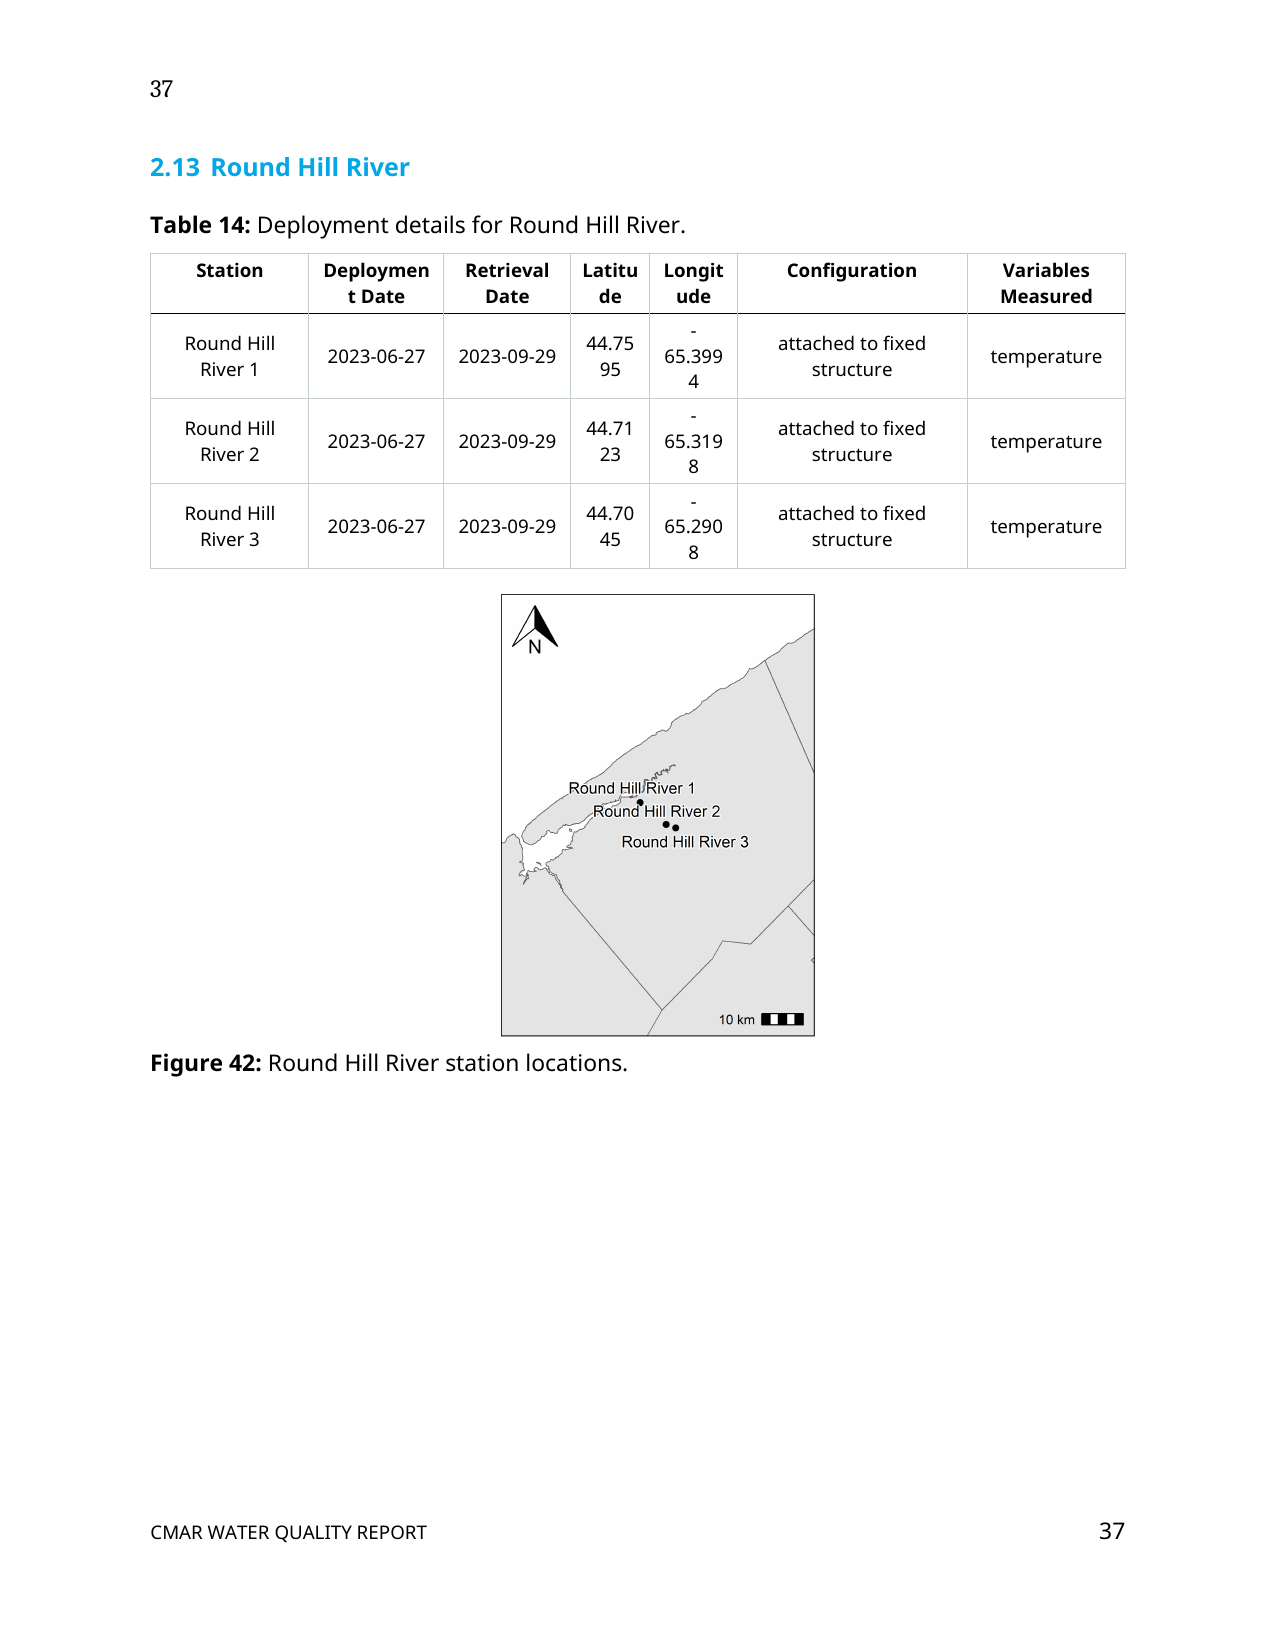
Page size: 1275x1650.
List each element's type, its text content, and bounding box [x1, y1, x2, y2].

table_cell attached to fixed structure [738, 399, 967, 483]
table_cell -65.2908 [650, 484, 737, 568]
table_header Latitude [571, 254, 649, 312]
table_header Variables Measured [968, 254, 1125, 312]
table_cell Round Hill River 2 [151, 399, 308, 483]
table_cell attached to fixed structure [738, 484, 967, 568]
table_header Longitude [650, 254, 737, 312]
table_cell attached to fixed structure [738, 314, 967, 398]
table_cell 44.7123 [571, 399, 649, 483]
table_cell 2023-09-29 [444, 484, 570, 568]
table_cell -65.3198 [650, 399, 737, 483]
table_cell 2023-09-29 [444, 314, 570, 398]
table_header Retrieval Date [444, 254, 570, 312]
table_cell 44.7595 [571, 314, 649, 398]
text Table 14: Deployment details for Round Hill River. [150, 209, 1125, 240]
table_cell -65.3994 [650, 314, 737, 398]
table_cell 2023-06-27 [309, 399, 443, 483]
table_cell 2023-06-27 [309, 484, 443, 568]
table_header Station [151, 254, 308, 312]
subtitle Round Hill River [150, 150, 1125, 184]
table_cell 2023-09-29 [444, 399, 570, 483]
table_cell temperature [968, 399, 1125, 483]
table_cell 44.7045 [571, 484, 649, 568]
table_header Configuration [738, 254, 967, 312]
table_cell Round Hill River 1 [151, 314, 308, 398]
table_header Deployment Date [309, 254, 443, 312]
table_cell temperature [968, 484, 1125, 568]
table_cell Round Hill River 3 [151, 484, 308, 568]
picture [168, 588, 1144, 1047]
table_cell temperature [968, 314, 1125, 398]
table_cell 2023-06-27 [309, 314, 443, 398]
